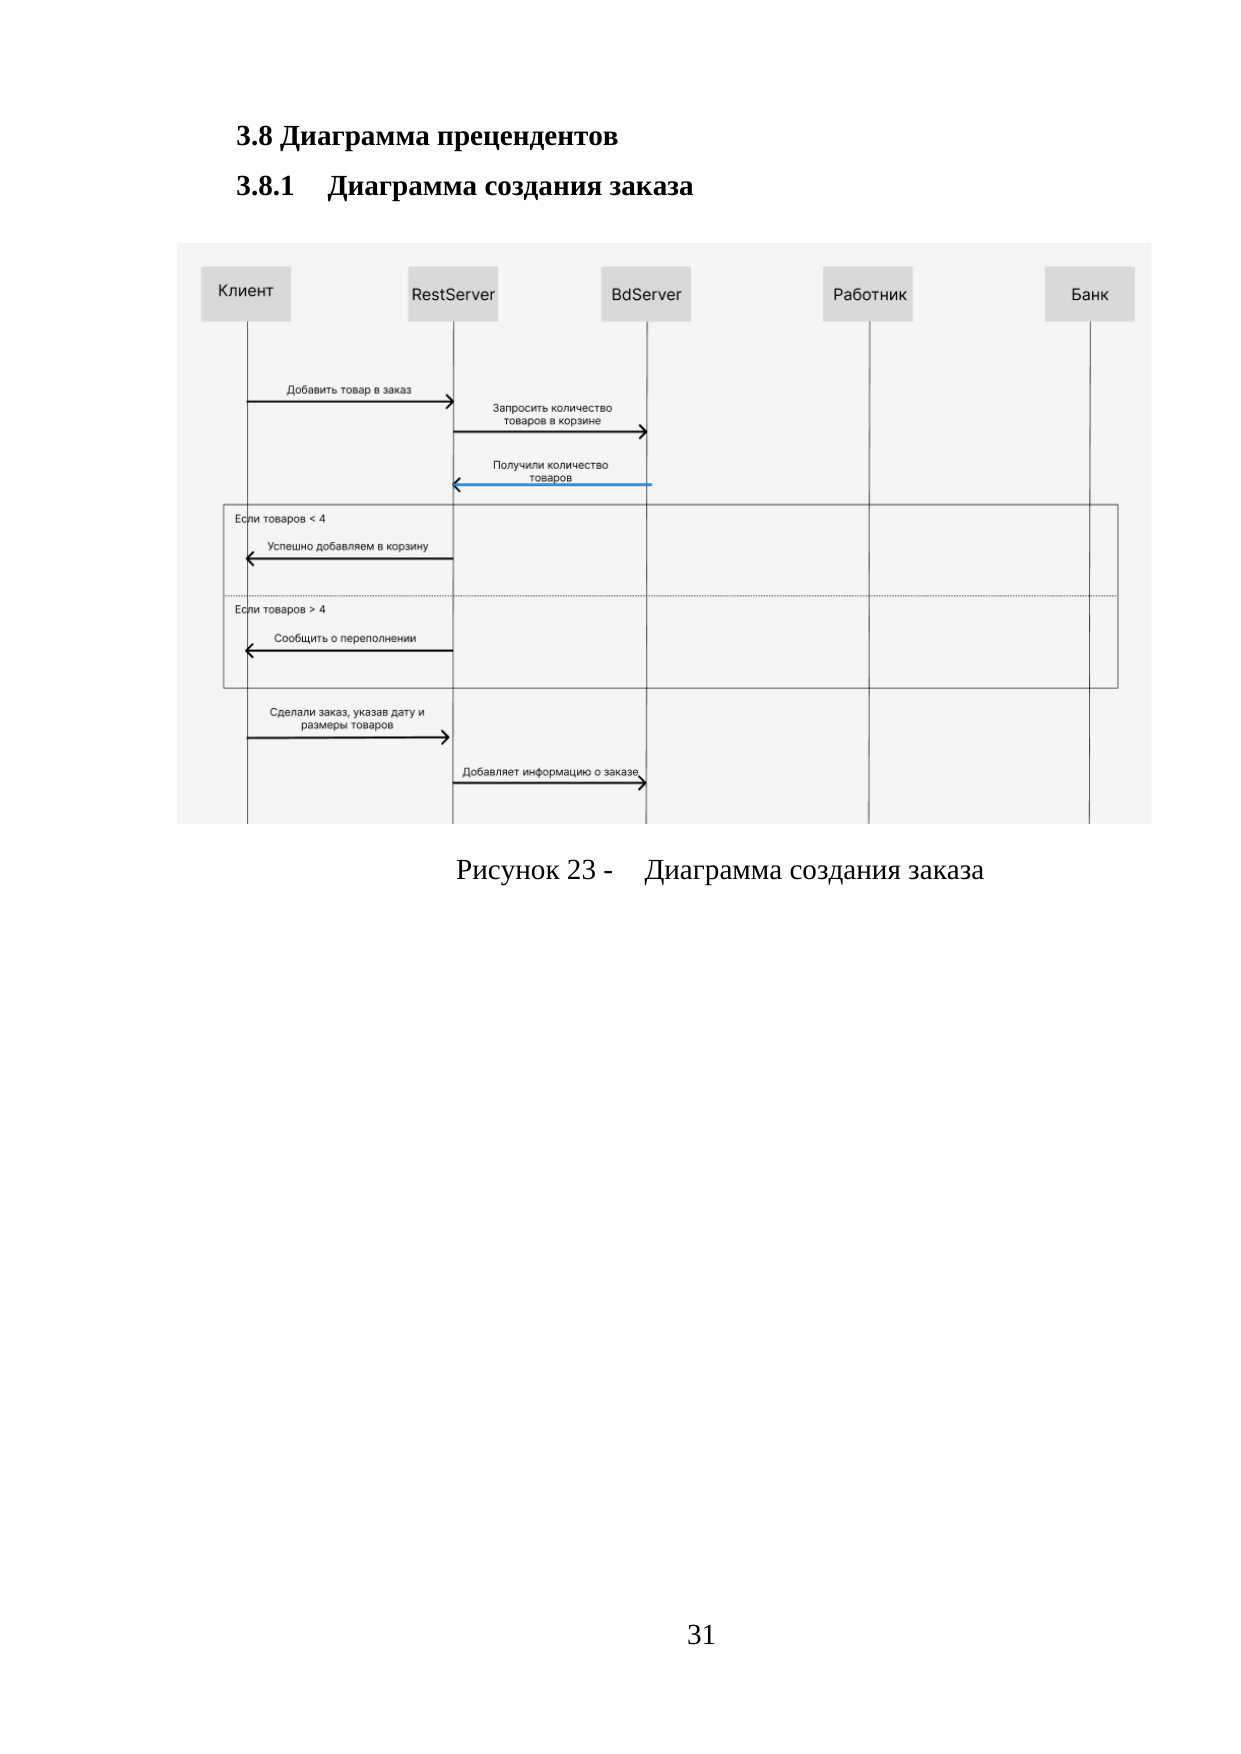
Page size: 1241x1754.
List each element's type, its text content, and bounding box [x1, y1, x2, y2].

picture [177, 243, 1152, 824]
list Диаграмма создания заказа [236, 168, 1152, 202]
text Диаграмма создания заказа [288, 852, 1152, 886]
list Диаграмма прецендентов [236, 118, 1152, 152]
